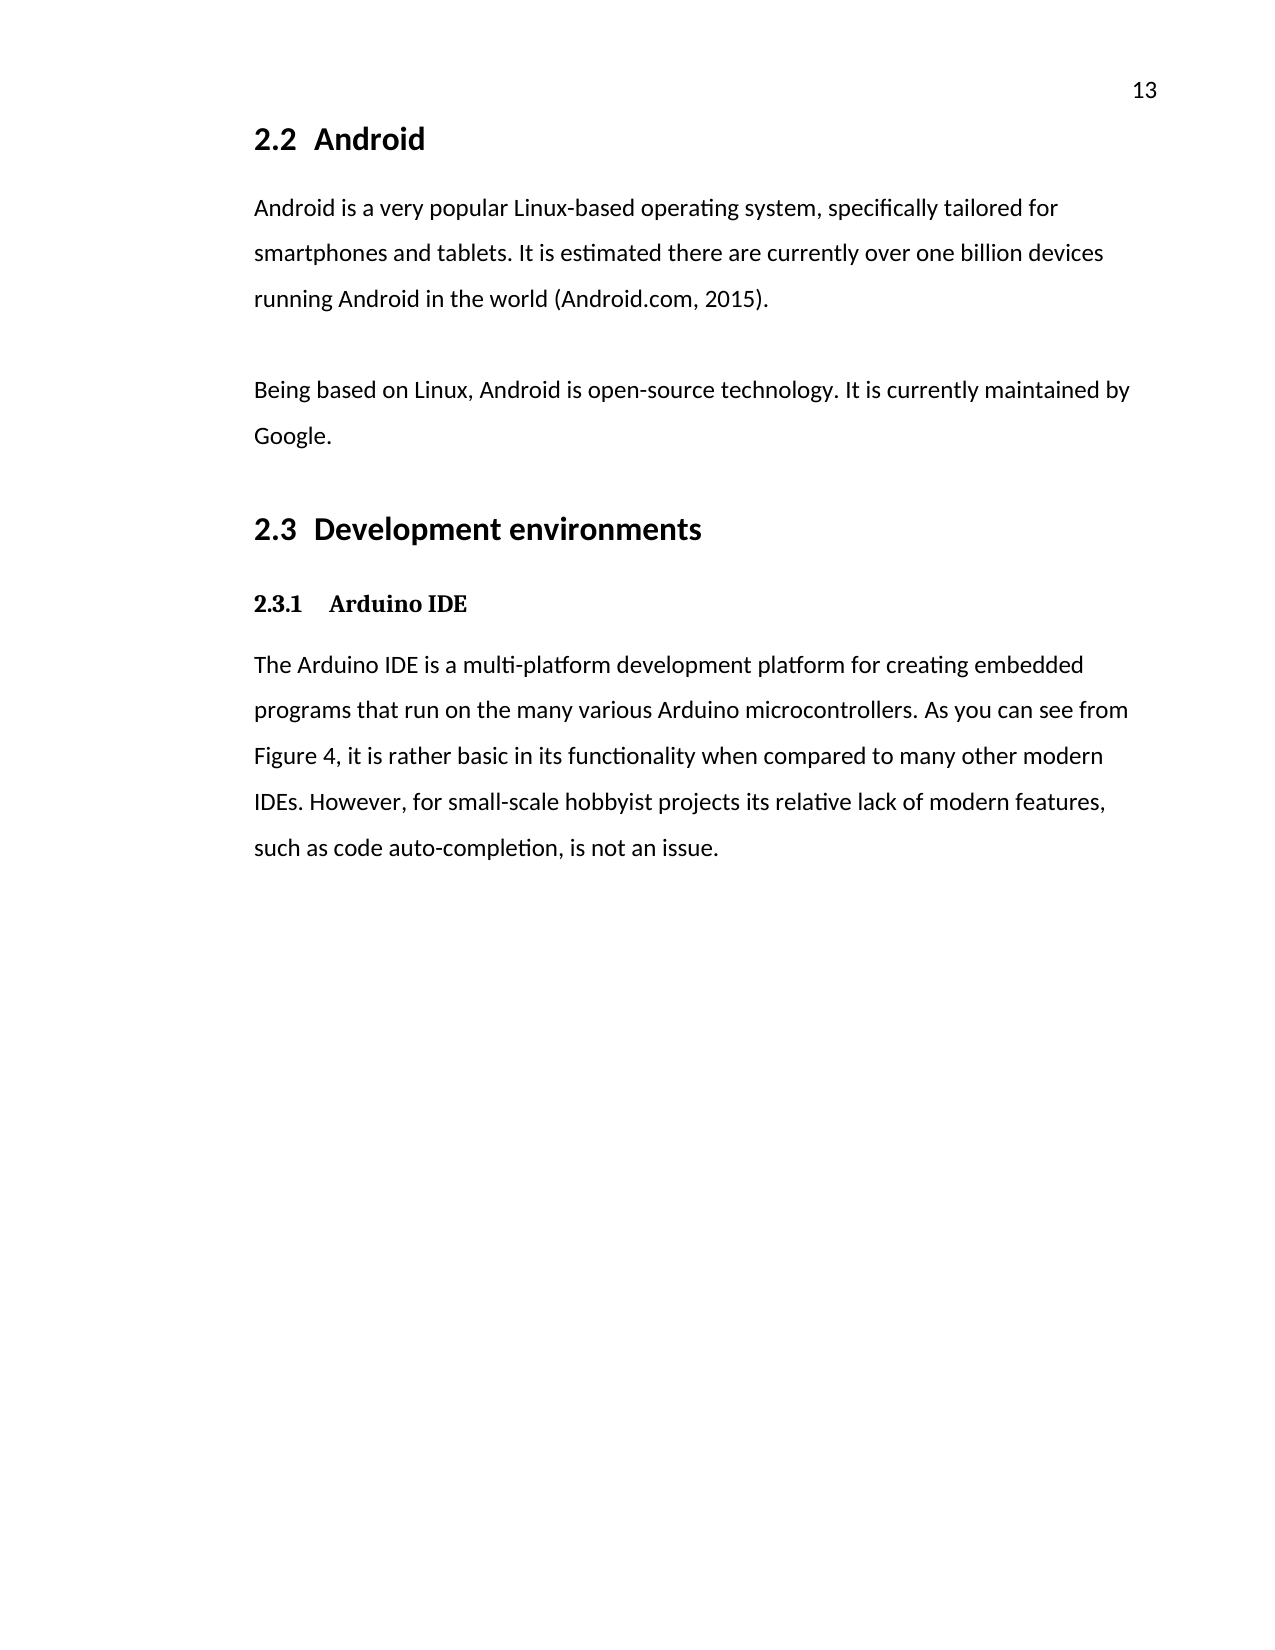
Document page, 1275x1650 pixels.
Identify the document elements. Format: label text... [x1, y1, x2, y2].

subtitle Development environments [254, 508, 1157, 548]
text The Arduino IDE is a multi-platform development platform for creating embedded programs that run on the many various Arduino microcontrollers. As you can see from Figure 4, it is rather basic in its functionality when compared to many other modern IDEs. However, for small-scale hobbyist projects its relative lack of modern features, such as code auto-completion, is not an issue. [254, 649, 1157, 862]
subtitle Android [254, 118, 1157, 159]
subtitle Arduino IDE [254, 589, 1157, 618]
text Being based on Linux, Android is open-source technology. It is currently maintained by Google. [254, 374, 1157, 451]
text Android is a very popular Linux-based operating system, specifically tailored for smartphones and tablets. It is estimated there are currently over one billion devices running Android in the world (Android.com, 2015). [254, 192, 1157, 314]
